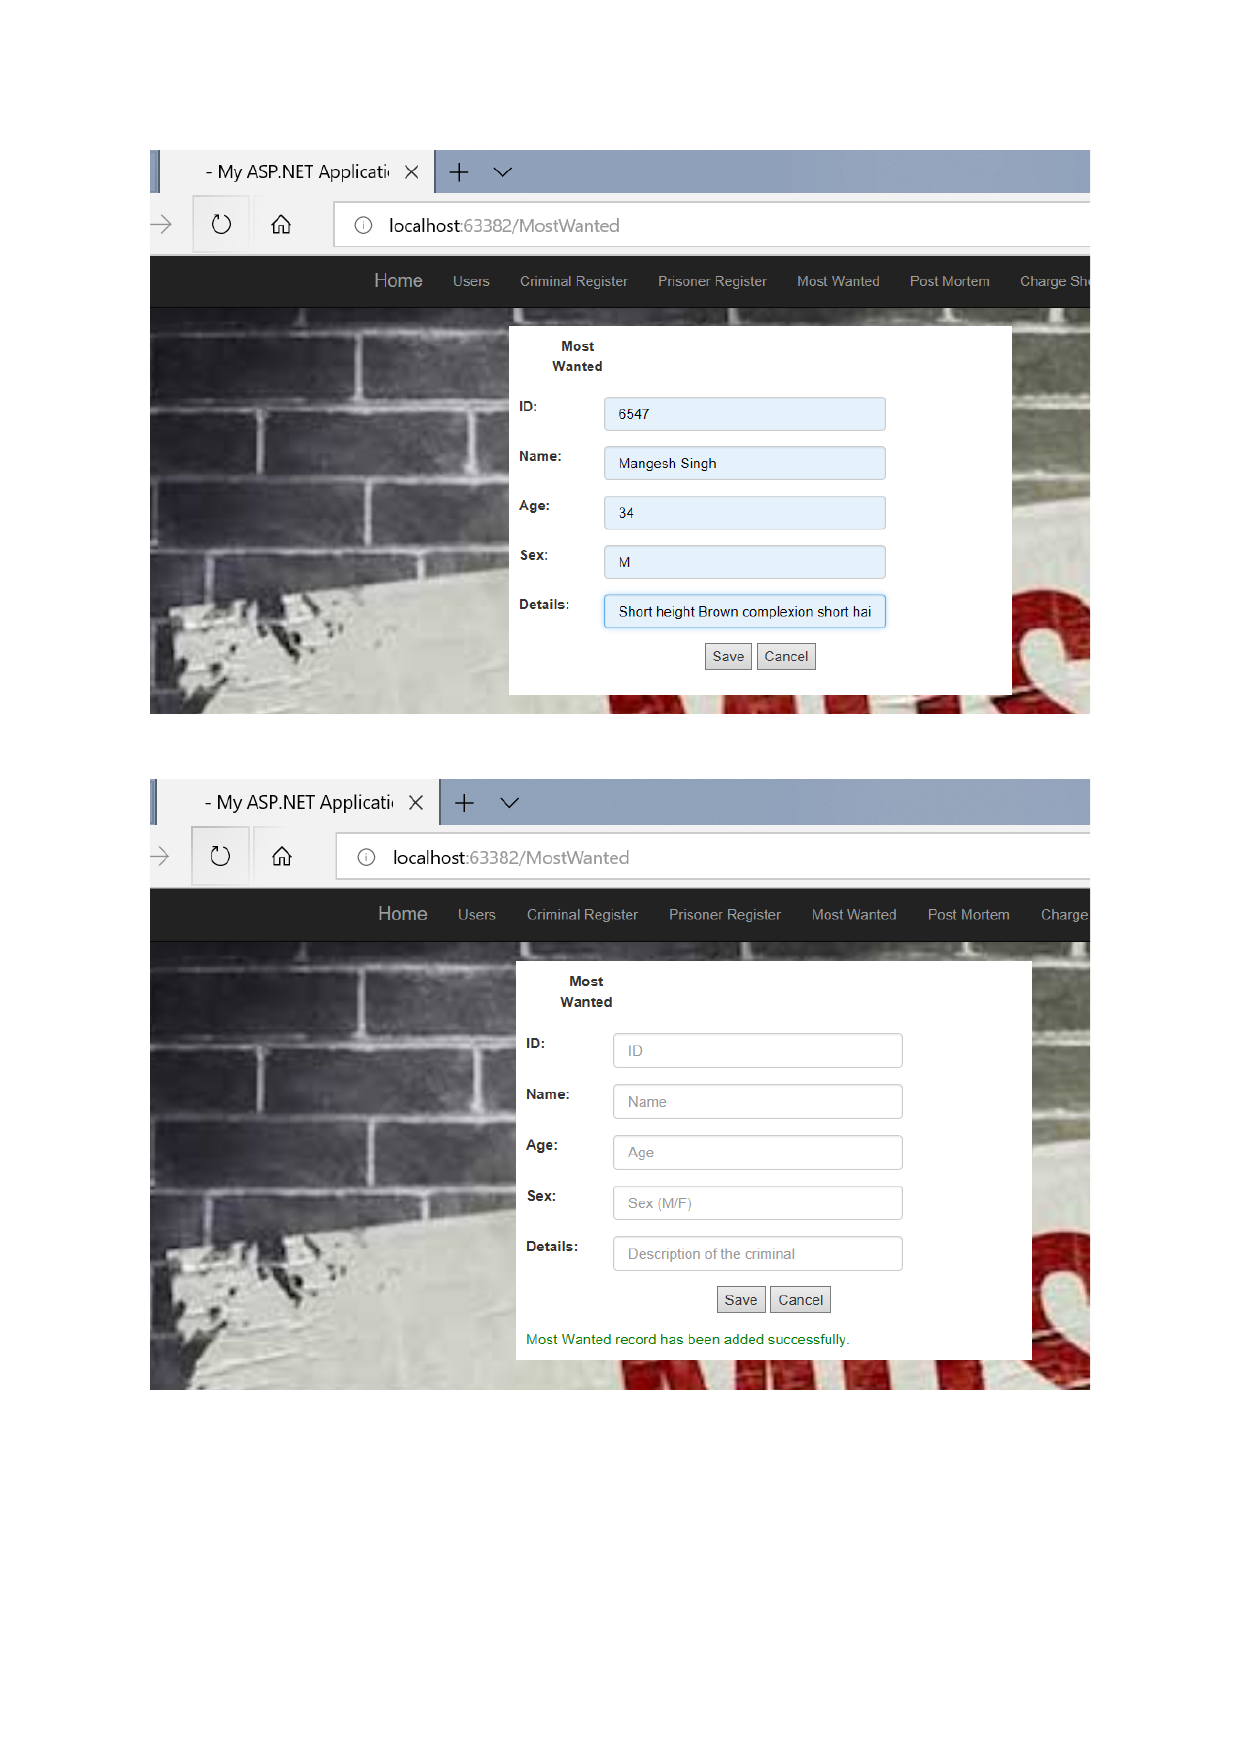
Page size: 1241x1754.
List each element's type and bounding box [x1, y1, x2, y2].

picture [150, 150, 1091, 714]
picture [150, 779, 1091, 1390]
